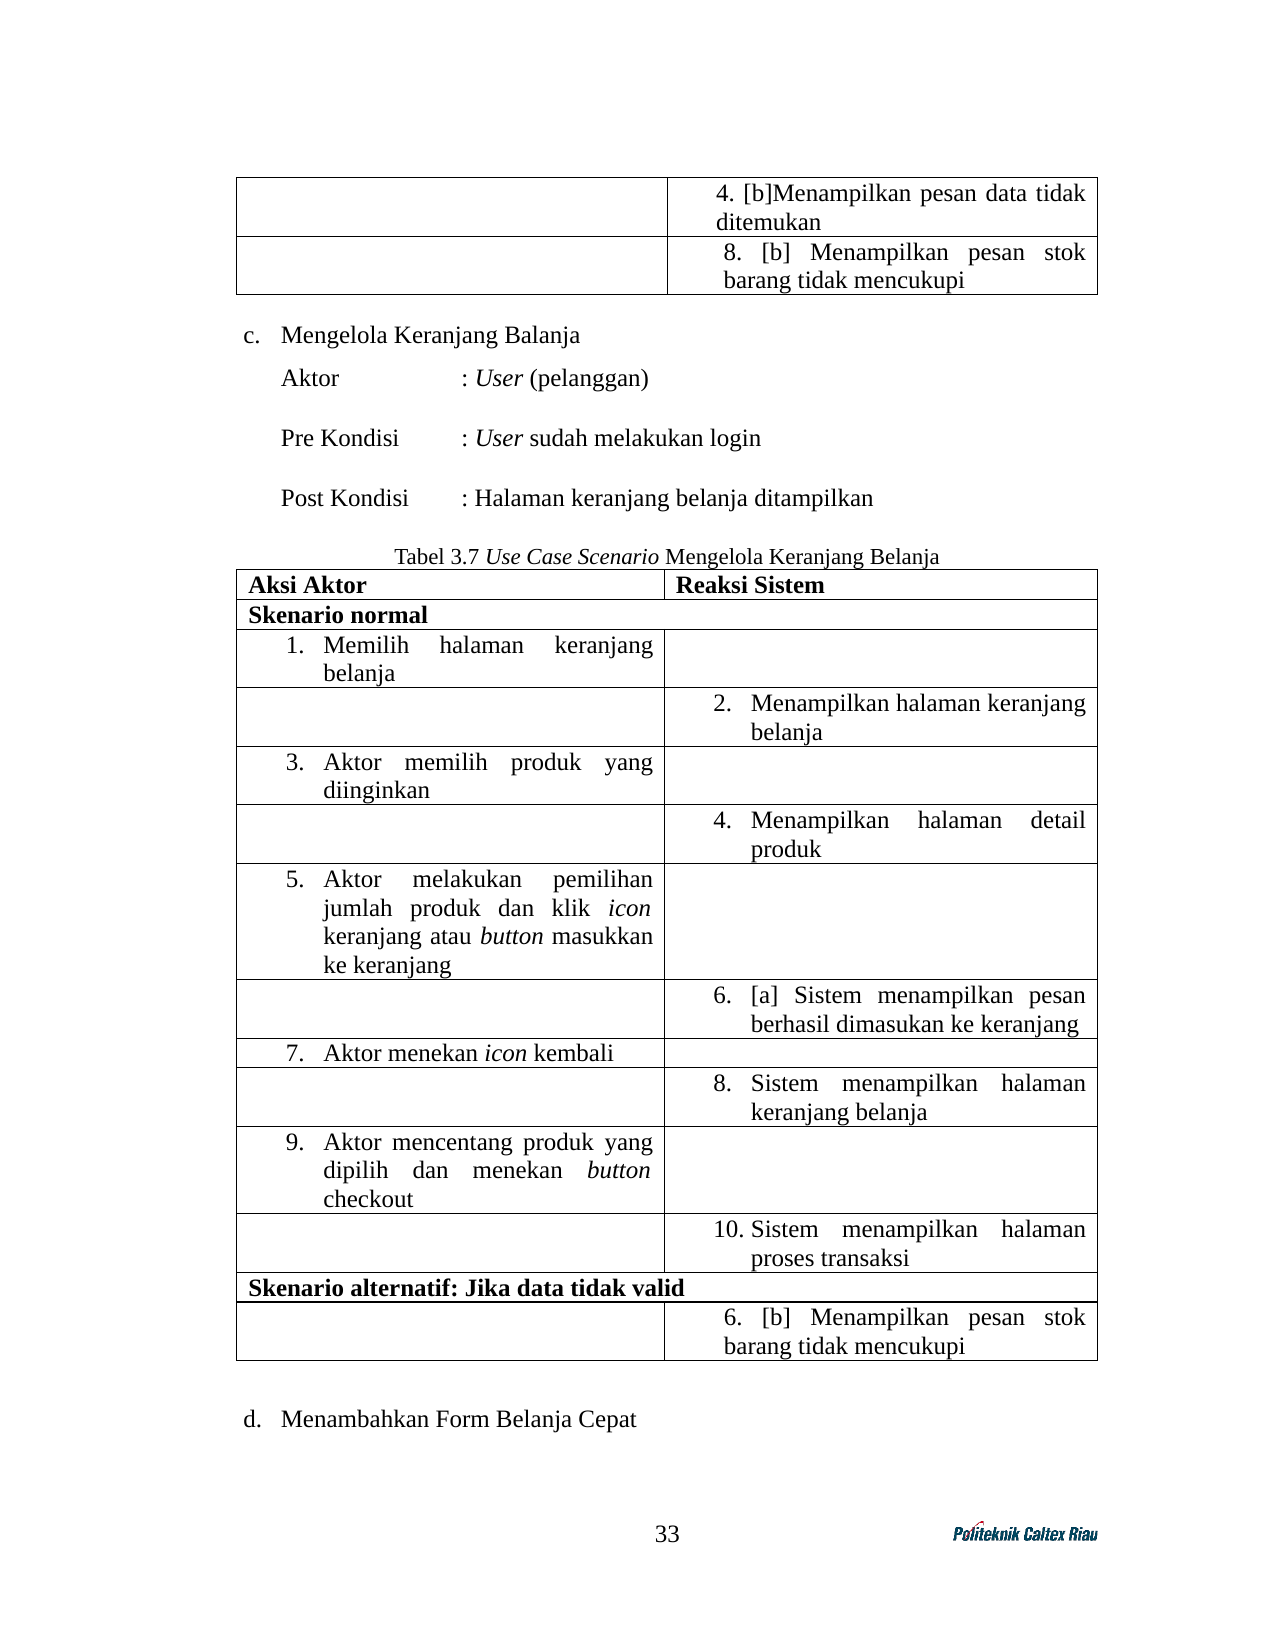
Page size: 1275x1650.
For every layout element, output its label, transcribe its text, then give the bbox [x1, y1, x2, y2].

table_cell Menampilkan halaman detail produk [665, 805, 1097, 863]
table_cell 8. [b] Menampilkan pesan stok barang tidak mencukupi [668, 237, 1097, 294]
list Mengelola Keranjang Balanja [243, 320, 1098, 349]
table_cell [a] Sistem menampilkan pesan berhasil dimasukan ke keranjang [665, 980, 1097, 1037]
text Pre Kondisi : User sudah melakukan login [281, 423, 1098, 452]
text Post Kondisi : Halaman keranjang belanja ditampilkan [281, 483, 1098, 512]
list Menambahkan Form Belanja Cepat [243, 1404, 1098, 1433]
table_cell 6. [b] Menampilkan pesan stok barang tidak mencukupi [665, 1303, 1097, 1360]
picture [951, 1521, 1098, 1543]
table_cell Aktor memilih produk yang diinginkan [237, 747, 664, 804]
table_cell [237, 688, 664, 746]
table_cell Sistem menampilkan halaman keranjang belanja [665, 1068, 1097, 1126]
table_cell [237, 1068, 664, 1126]
table_cell Menampilkan halaman keranjang belanja [665, 688, 1097, 746]
table_cell [237, 1214, 664, 1272]
table_cell [665, 1039, 1097, 1067]
text Tabel 3.7 Use Case Scenario Mengelola Keranjang Belanja [236, 543, 1098, 569]
text Aktor : User (pelanggan) [281, 363, 1098, 392]
table_cell [665, 747, 1097, 804]
table_cell Aktor melakukan pemilihan jumlah produk dan klik icon keranjang atau button masukkan ke keranjang [237, 864, 664, 979]
table_cell Memilih halaman keranjang belanja [237, 630, 664, 687]
table_header Reaksi Sistem [665, 570, 1097, 599]
table_cell [237, 178, 667, 236]
table_cell [237, 1303, 664, 1360]
table_cell Sistem menampilkan halaman proses transaksi [665, 1214, 1097, 1272]
table_cell Skenario alternatif: Jika data tidak valid [237, 1273, 1097, 1301]
table_cell [665, 1127, 1097, 1213]
table_header Aksi Aktor [237, 570, 664, 599]
table_cell [665, 630, 1097, 687]
table_cell [237, 237, 667, 294]
table_cell Aktor mencentang produk yang dipilih dan menekan button checkout [237, 1127, 664, 1213]
table_cell Aktor menekan icon kembali [237, 1039, 664, 1067]
table_cell [237, 980, 664, 1037]
table_cell 4. [b]Menampilkan pesan data tidak ditemukan [668, 178, 1097, 236]
table_cell [665, 864, 1097, 979]
table_cell Skenario normal [237, 600, 1097, 629]
table_cell [237, 805, 664, 863]
